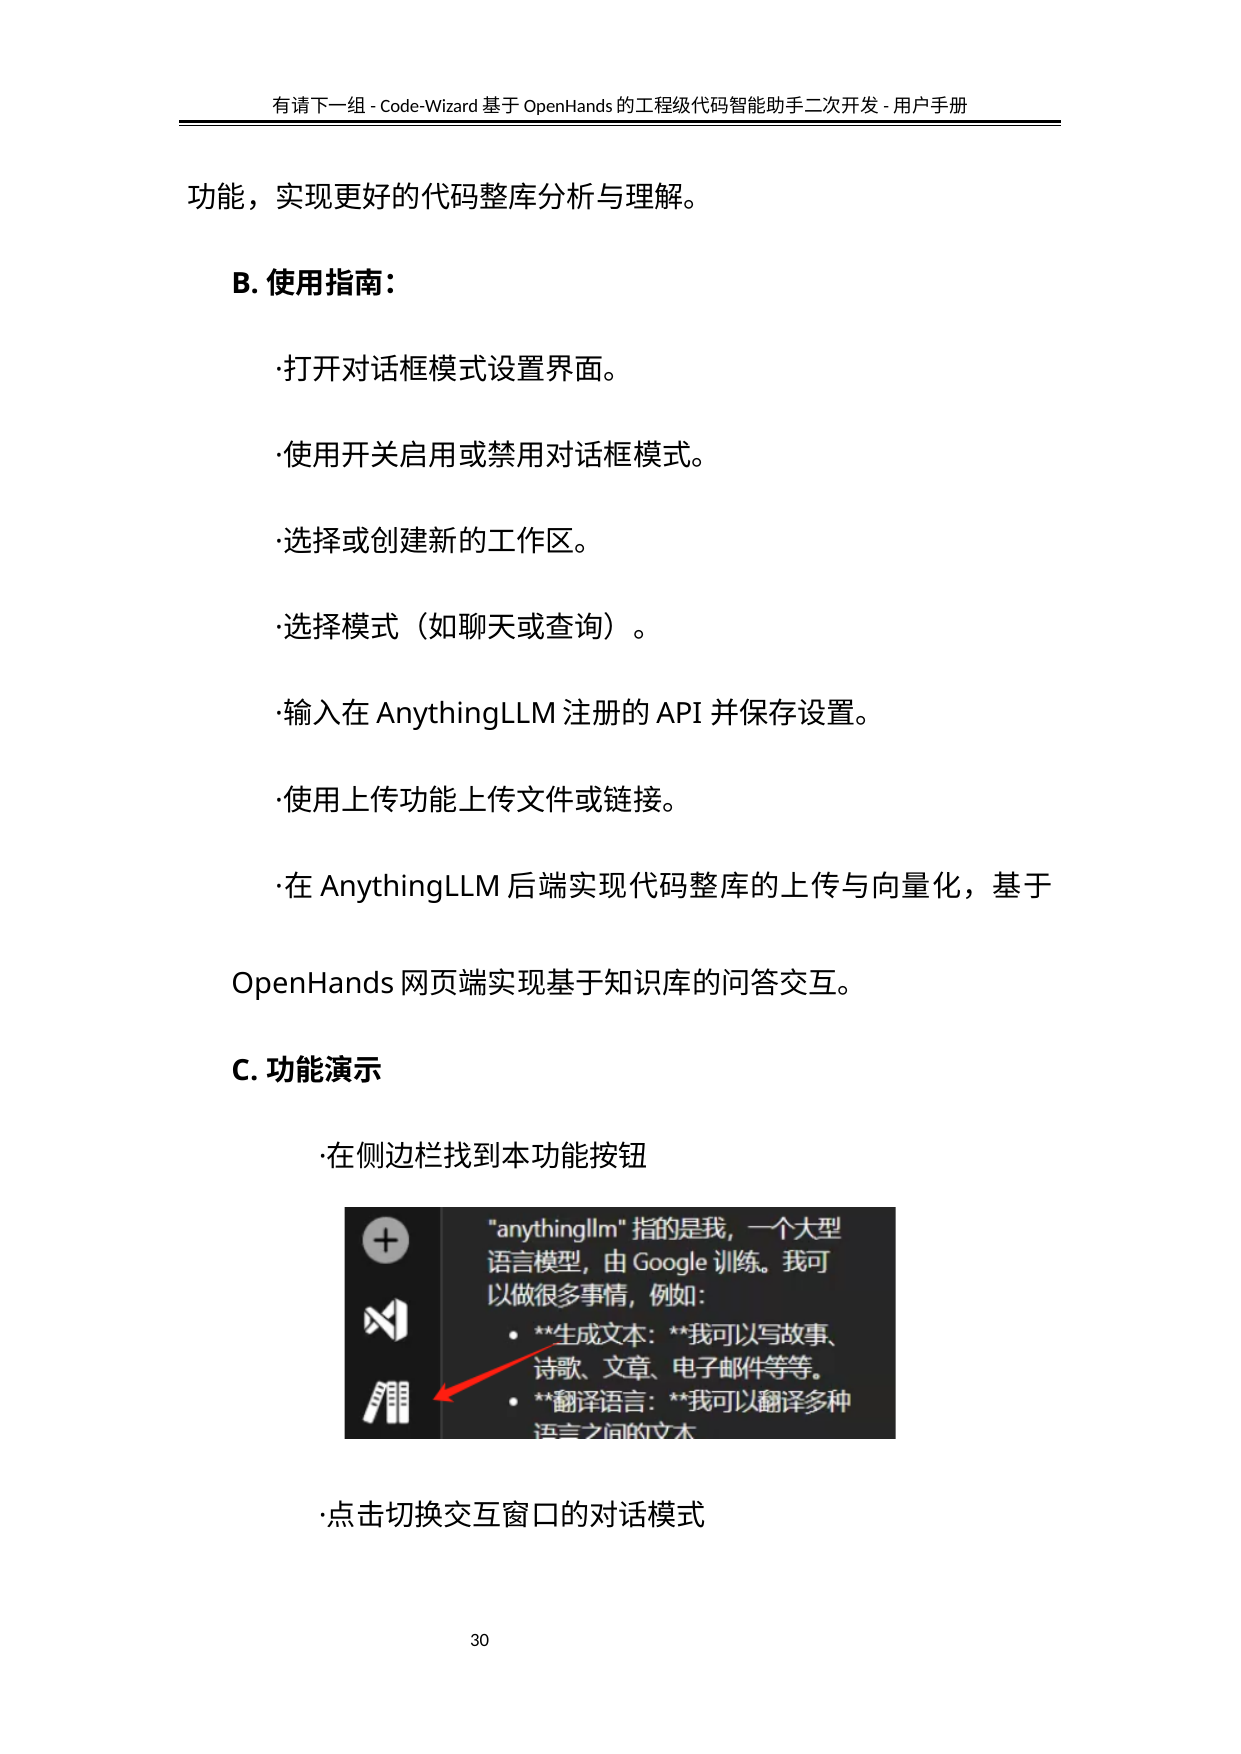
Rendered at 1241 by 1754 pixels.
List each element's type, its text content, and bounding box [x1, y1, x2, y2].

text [187, 162, 1053, 227]
text ·在AnythingLLM后端实现代码整库的上传与向量化，基于OpenHands网页端实现基于知识库的问答交互。 [231, 851, 1053, 1014]
text ·使用上传功能上传文件或链接。 [231, 765, 1053, 830]
text ·输入在AnythingLLM注册的API 并保存设置。 [231, 679, 1053, 744]
text ·选择或创建新的工作区。 [231, 507, 1053, 572]
list 功能演示 [187, 1035, 1053, 1100]
text ·选择模式（如聊天或查询）。 [231, 593, 1053, 658]
picture [344, 1207, 896, 1439]
text ·使用开关启用或禁用对话框模式。 [231, 420, 1053, 485]
list ·点击切换交互窗口的对话模式 [275, 1480, 1053, 1545]
text ·打开对话框模式设置界面。 [231, 334, 1053, 399]
text B. 使用指南： [187, 248, 1053, 313]
list ·在侧边栏找到本功能按钮 [275, 1121, 1053, 1186]
